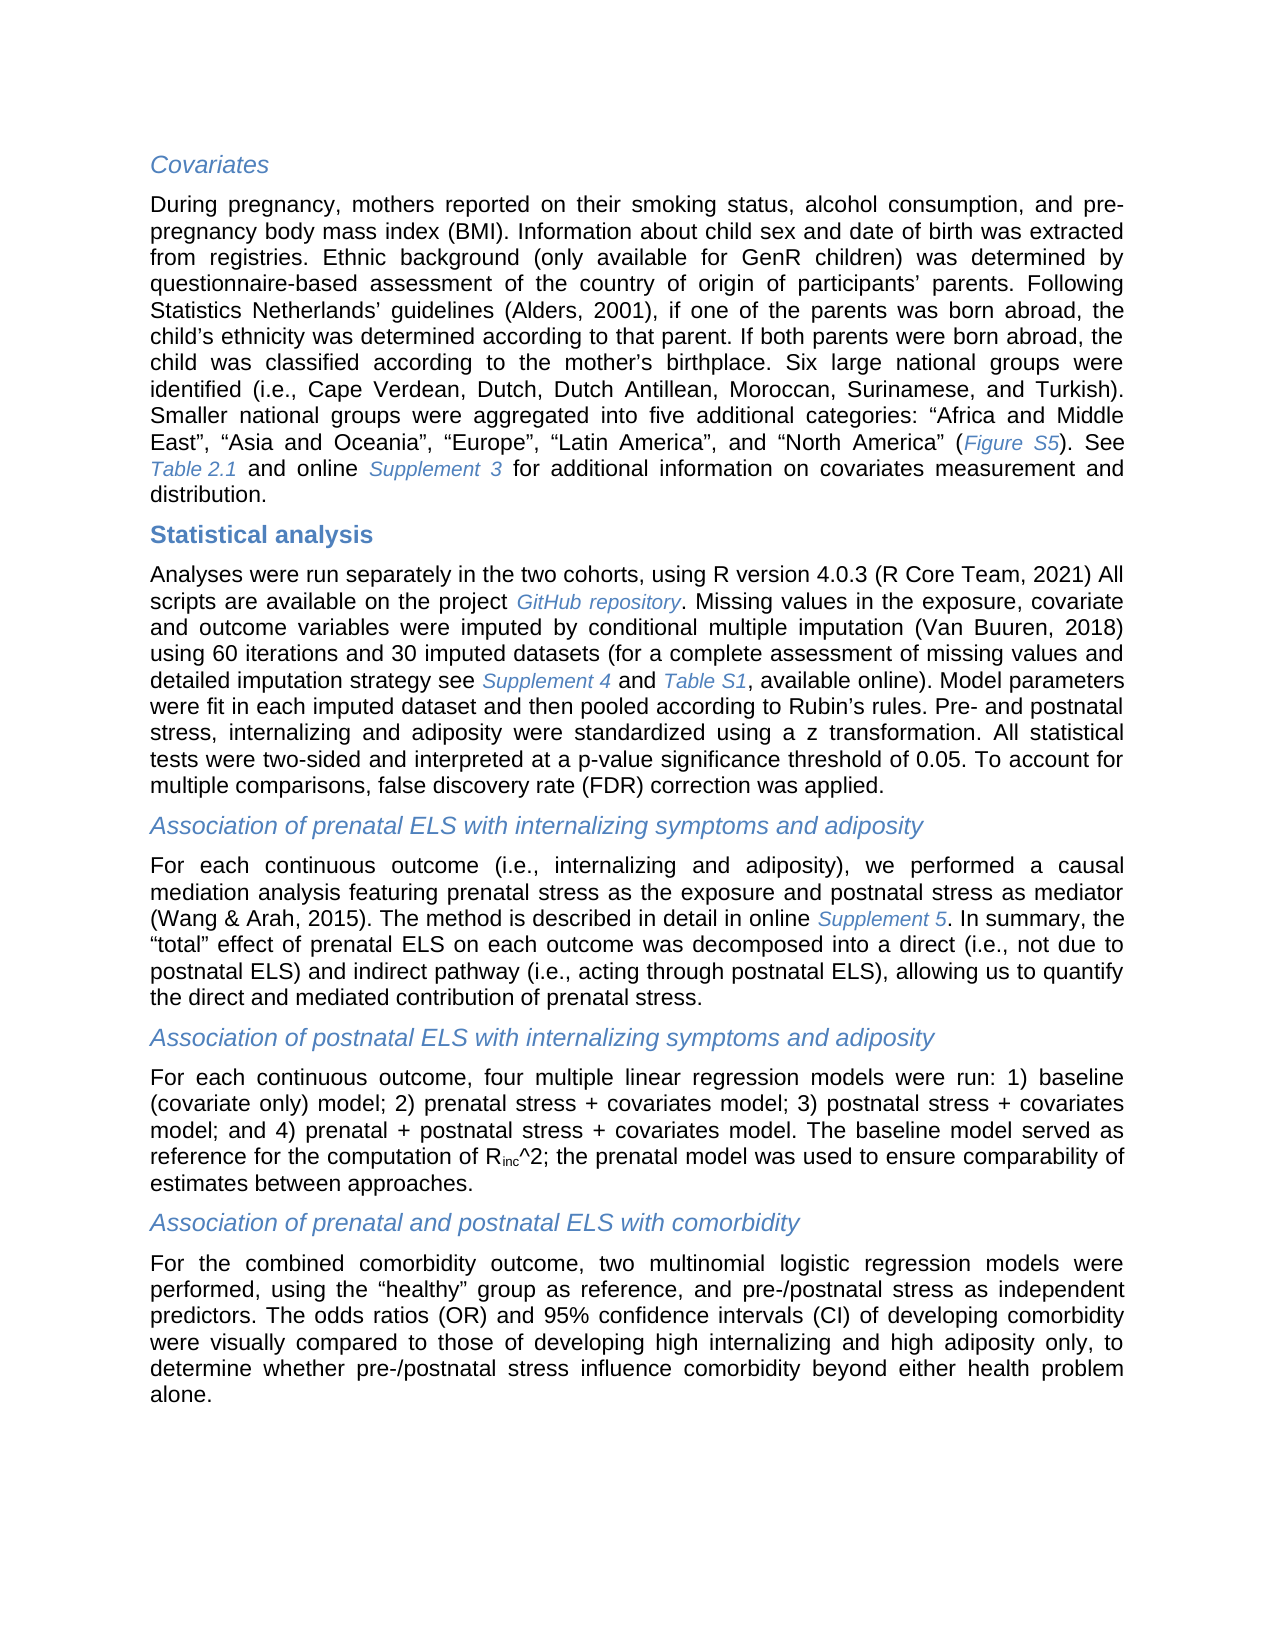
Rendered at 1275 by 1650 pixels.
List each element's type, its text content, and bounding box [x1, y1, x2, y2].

subtitle Association of postnatal ELS with internalizing symptoms and adiposity [150, 1023, 1125, 1052]
text For the combined comorbidity outcome, two multinomial logistic regression models were performed, using the “healthy” group as reference, and pre-/postnatal stress as independent predictors. The odds ratios (OR) and 95% confidence intervals (CI) of developing comorbidity were visually compared to those of developing high internalizing and high adiposity only, to determine whether pre-/postnatal stress influence comorbidity beyond either health problem alone. [150, 1249, 1125, 1408]
text During pregnancy, mothers reported on their smoking status, alcohol consumption, and pre-pregnancy body mass index (BMI). Information about child sex and date of birth was extracted from registries. Ethnic background (only available for GenR children) was determined by questionnaire-based assessment of the country of origin of participants’ parents. Following Statistics Netherlands’ guidelines (Alders, 2001), if one of the parents was born abroad, the child’s ethnicity was determined according to that parent. If both parents were born abroad, the child was classified according to the mother’s birthplace. Six large national groups were identified (i.e., Cape Verdean, Dutch, Dutch Antillean, Moroccan, Surinamese, and Turkish). Smaller national groups were aggregated into five additional categories: “Africa and Middle East”, “Asia and Oceania”, “Europe”, “Latin America”, and “North America” (Figure S5). See Table 2.1 and online Supplement 3 for additional information on covariates measurement and distribution. [150, 191, 1125, 507]
subtitle Covariates [150, 150, 1125, 179]
text For each continuous outcome, four multiple linear regression models were run: 1) baseline (covariate only) model; 2) prenatal stress + covariates model; 3) postnatal stress + covariates model; and 4) prenatal + postnatal stress + covariates model. The baseline model served as reference for the computation of Rinc^2; the prenatal model was used to ensure comparability of estimates between approaches. [150, 1064, 1125, 1196]
text Analyses were run separately in the two cohorts, using R version 4.0.3 (R Core Team, 2021) All scripts are available on the project GitHub repository. Missing values in the exposure, covariate and outcome variables were imputed by conditional multiple imputation (Van Buuren, 2018) using 60 iterations and 30 imputed datasets (for a complete assessment of missing values and detailed imputation strategy see Supplement 4 and Table S1, available online). Model parameters were fit in each imputed dataset and then pooled according to Rubin’s rules. Pre- and postnatal stress, internalizing and adiposity were standardized using a z transformation. All statistical tests were two-sided and interpreted at a p-value significance threshold of 0.05. To account for multiple comparisons, false discovery rate (FDR) correction was applied. [150, 561, 1125, 798]
subtitle Association of prenatal ELS with internalizing symptoms and adiposity [150, 811, 1125, 840]
subtitle Association of prenatal and postnatal ELS with comorbidity [150, 1208, 1125, 1237]
text For each continuous outcome (i.e., internalizing and adiposity), we performed a causal mediation analysis featuring prenatal stress as the exposure and postnatal stress as mediator (Wang & Arah, 2015). The method is described in detail in online Supplement 5. In summary, the “total” effect of prenatal ELS on each outcome was decomposed into a direct (i.e., not due to postnatal ELS) and indirect pathway (i.e., acting through postnatal ELS), allowing us to quantify the direct and mediated contribution of prenatal stress. [150, 852, 1125, 1010]
subtitle Statistical analysis [150, 520, 1125, 549]
